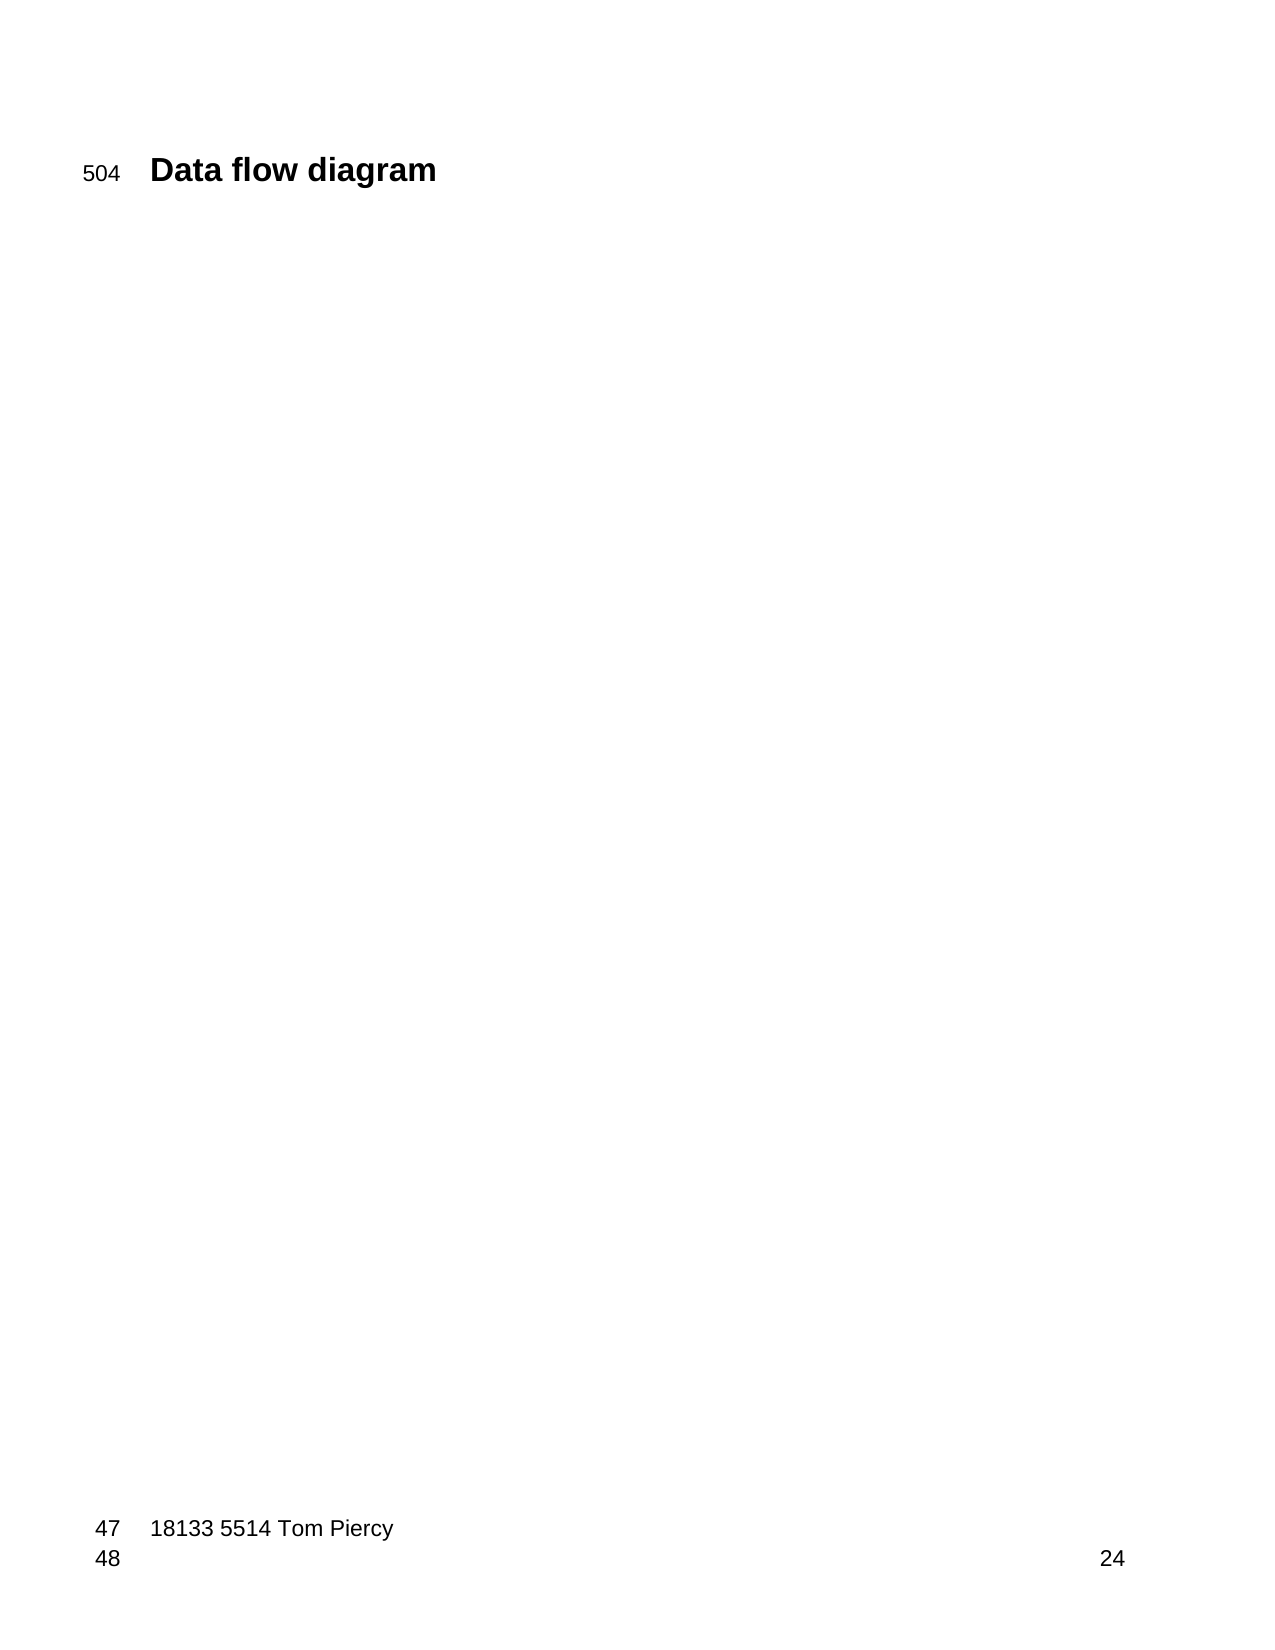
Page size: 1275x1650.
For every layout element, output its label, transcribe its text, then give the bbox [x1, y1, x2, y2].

subtitle Data flow diagram [150, 150, 1125, 188]
